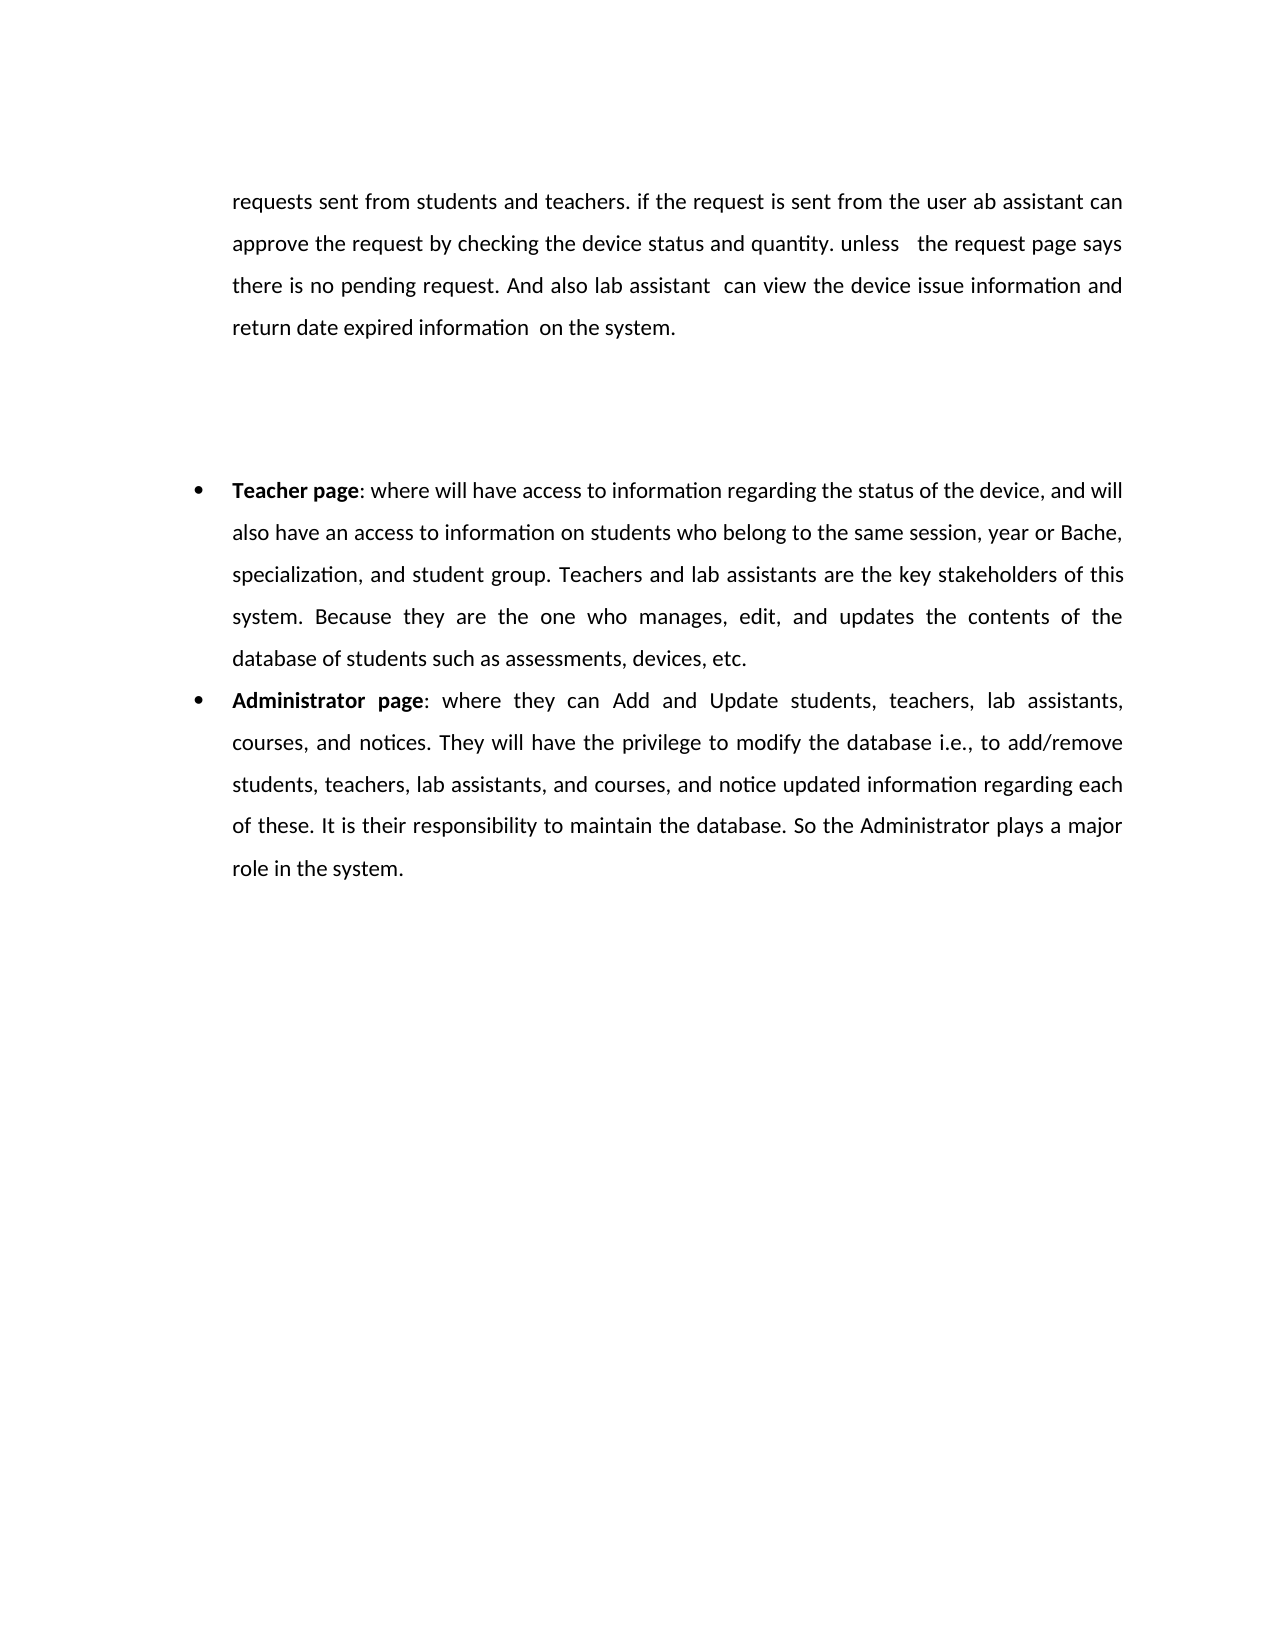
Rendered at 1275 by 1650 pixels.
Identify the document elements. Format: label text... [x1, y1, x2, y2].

list Administrator page: where they can Add and Update students, teachers, lab assistants, courses, and notices. They will have the privilege to modify the database i.e., to add/remove students, teachers, lab assistants, and courses, and notice updated information regarding each of these. It is their responsibility to maintain the database. So the Administrator plays a major role in the system. [194, 686, 1125, 882]
list Teacher page: where will have access to information regarding the status of the device, and will also have an access to information on students who belong to the same session, year or Bache, specialization, and student group. Teachers and lab assistants are the key stakeholders of this system. Because they are the one who manages, edit, and updates the contents of the database of students such as assessments, devices, etc. [194, 476, 1125, 672]
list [194, 187, 1125, 341]
